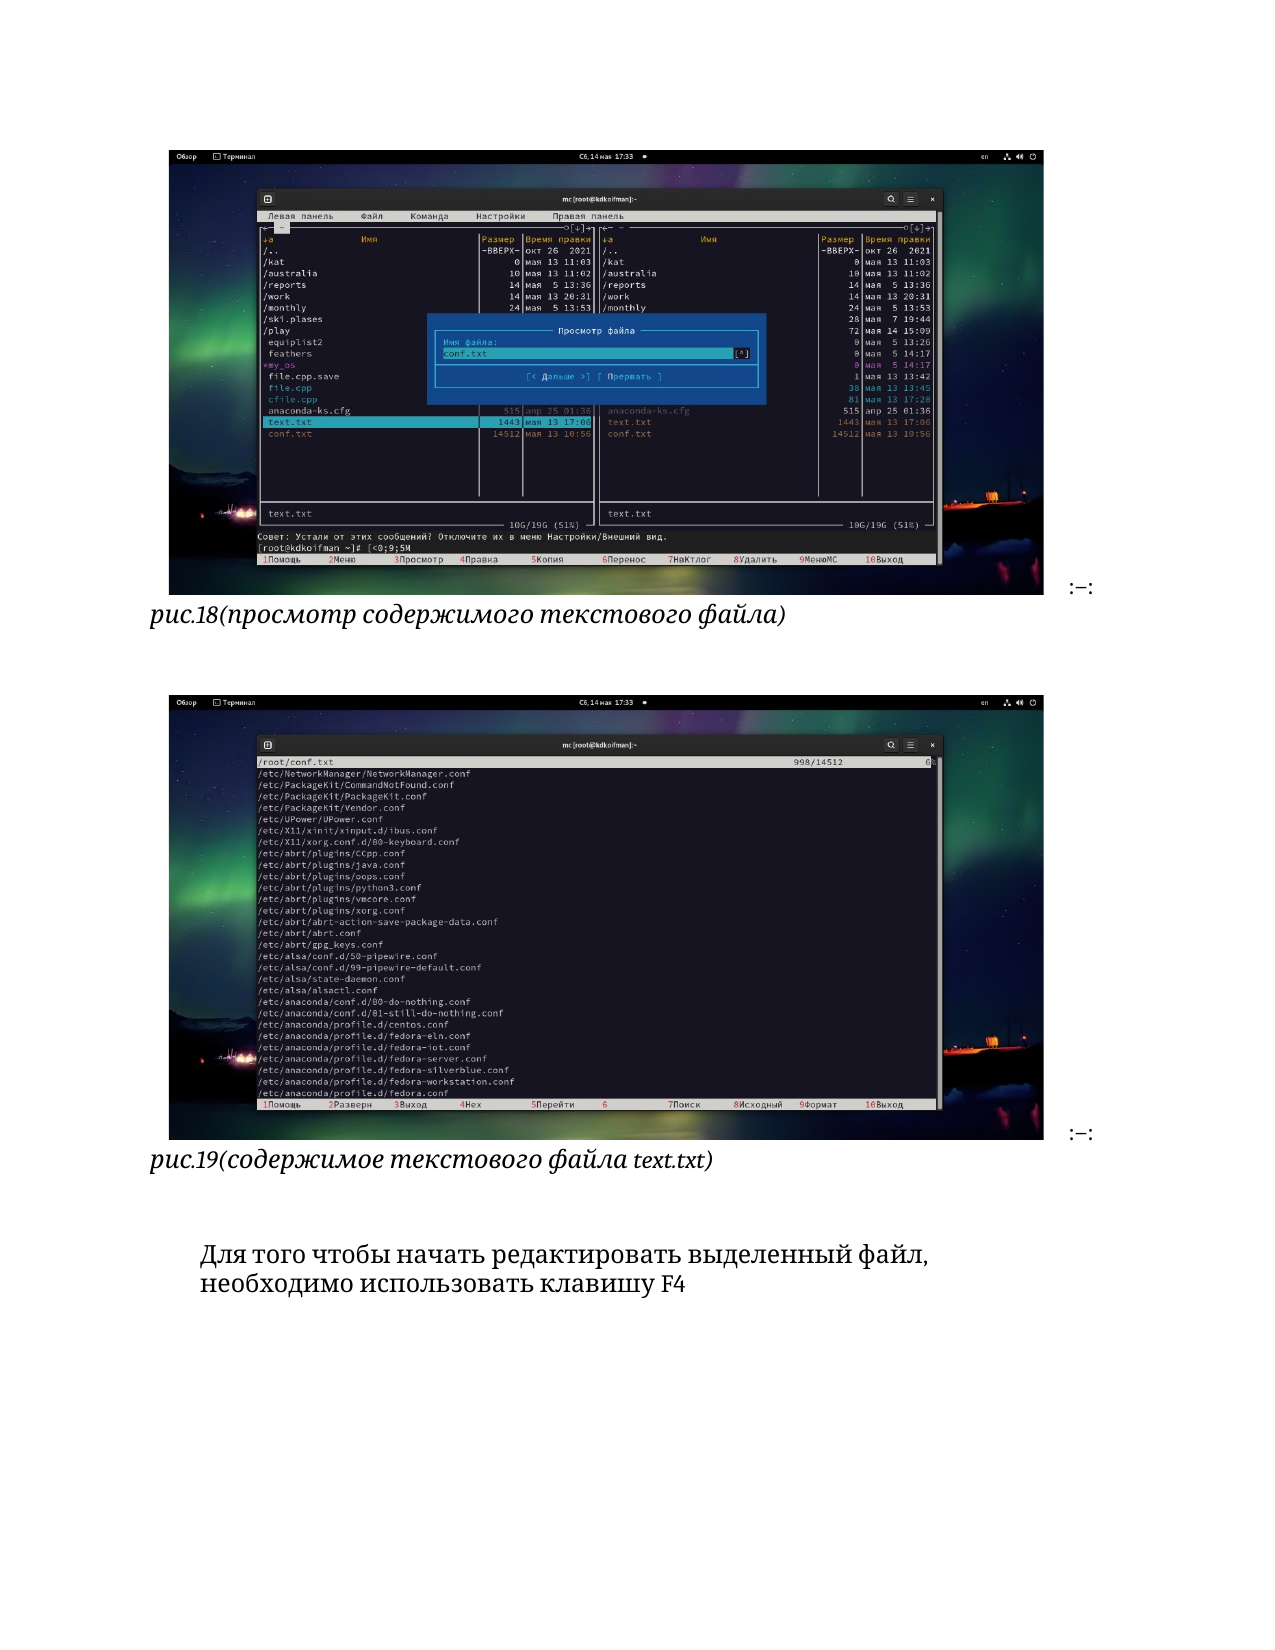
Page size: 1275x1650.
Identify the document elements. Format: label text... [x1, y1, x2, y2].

picture [168, 695, 1044, 1140]
text Для того чтобы начать редактировать выделенный файл, необходимо использовать клавишу F4 [200, 1241, 1075, 1299]
picture [168, 150, 1044, 595]
